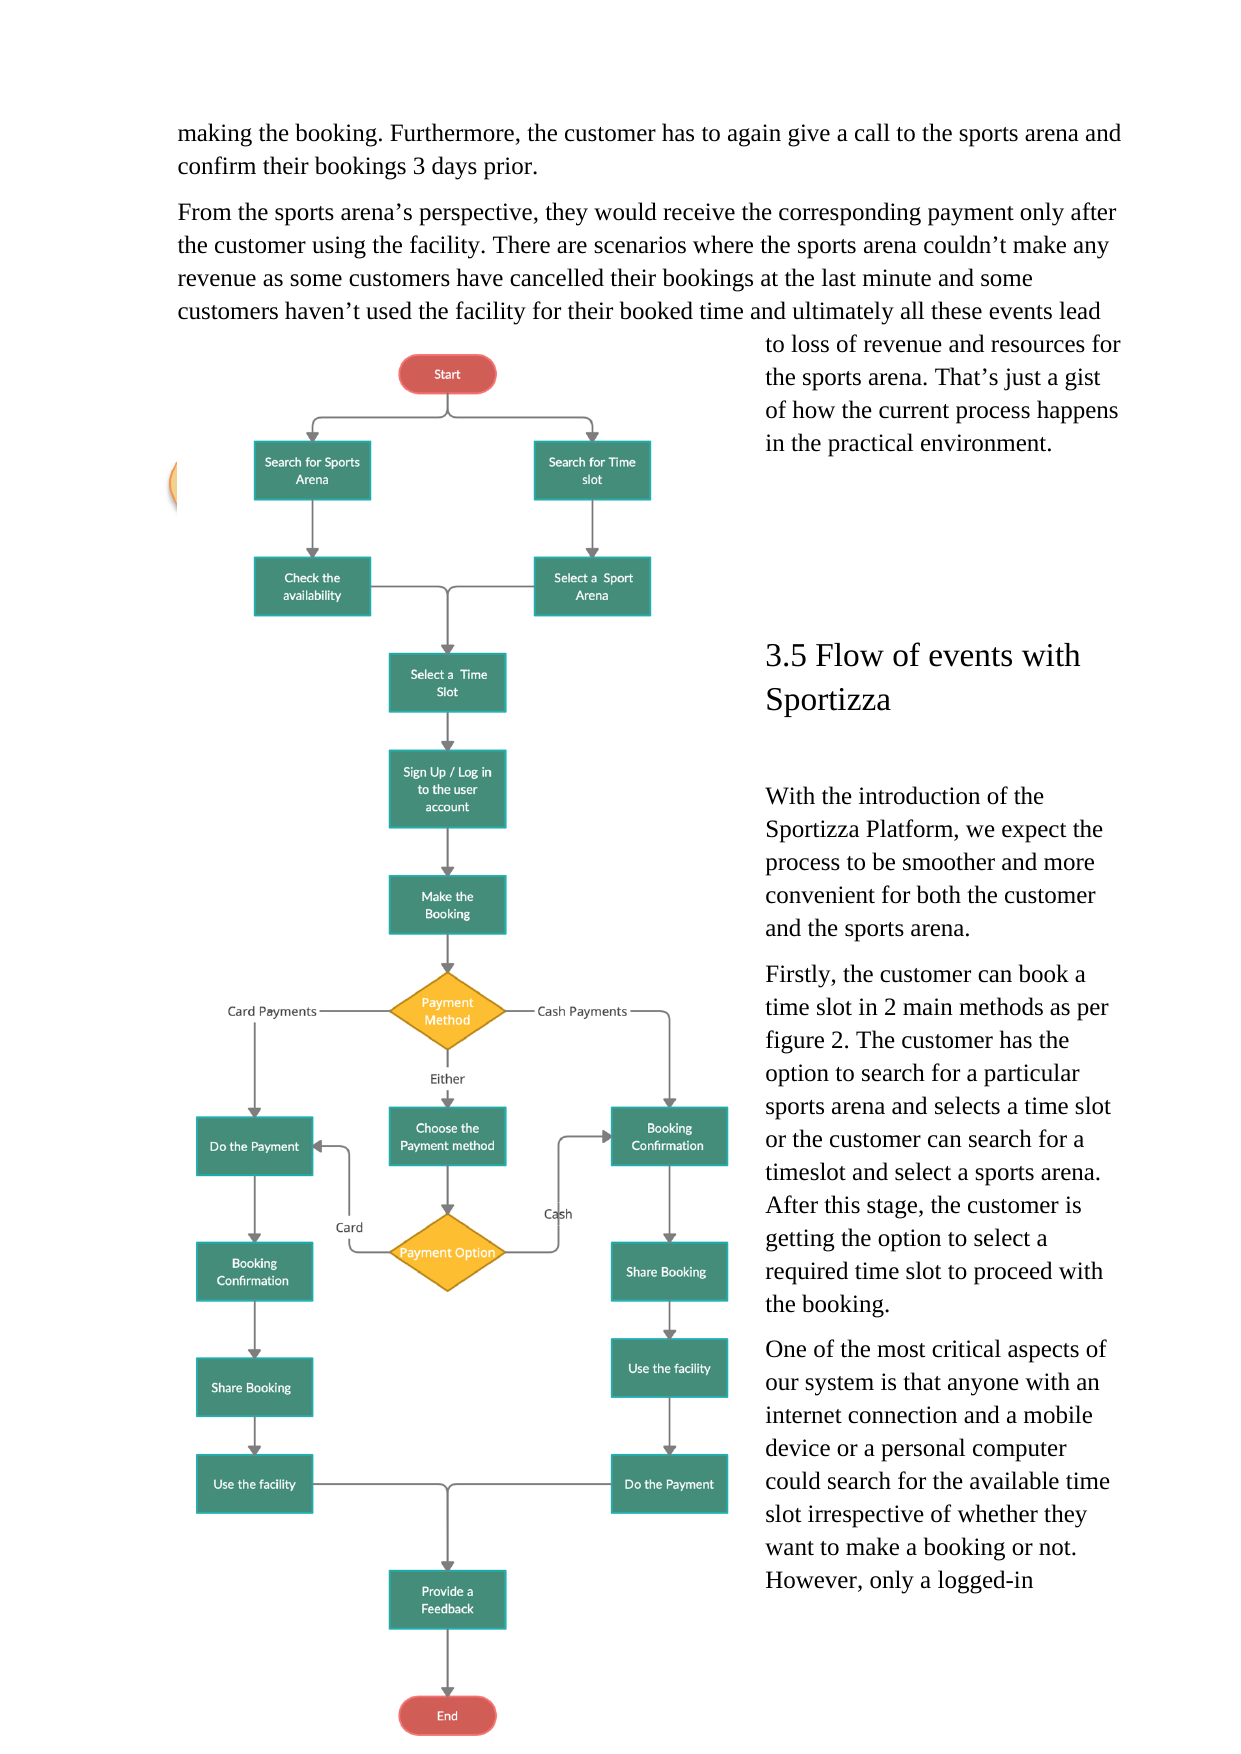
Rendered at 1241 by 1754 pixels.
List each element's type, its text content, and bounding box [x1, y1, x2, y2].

text From the sports arena’s perspective, they would receive the corresponding payment only after the customer using the facility. There are scenarios where the sports arena couldn’t make any revenue as some customers have cancelled their bookings at the last minute and some customers haven’t used the facility for their booked time and ultimately all these events lead to loss of revenue and resources for the sports arena. That’s just a gist of how the current process happens in the practical environment. [177, 197, 1122, 457]
text With the introduction of the Sportizza Platform, we expect the process to be smoother and more convenient for both the customer and the sports arena. [747, 781, 1122, 942]
picture [151, 335, 747, 1754]
text Firstly, the customer can book a time slot in 2 main methods as per figure 2. The customer has the option to search for a particular sports arena and selects a time slot or the customer can search for a timeslot and select a sports arena. After this stage, the customer is getting the option to select a required time slot to proceed with the booking. [747, 959, 1122, 1318]
subtitle 3.5 Flow of events with Sportizza [747, 635, 1122, 717]
